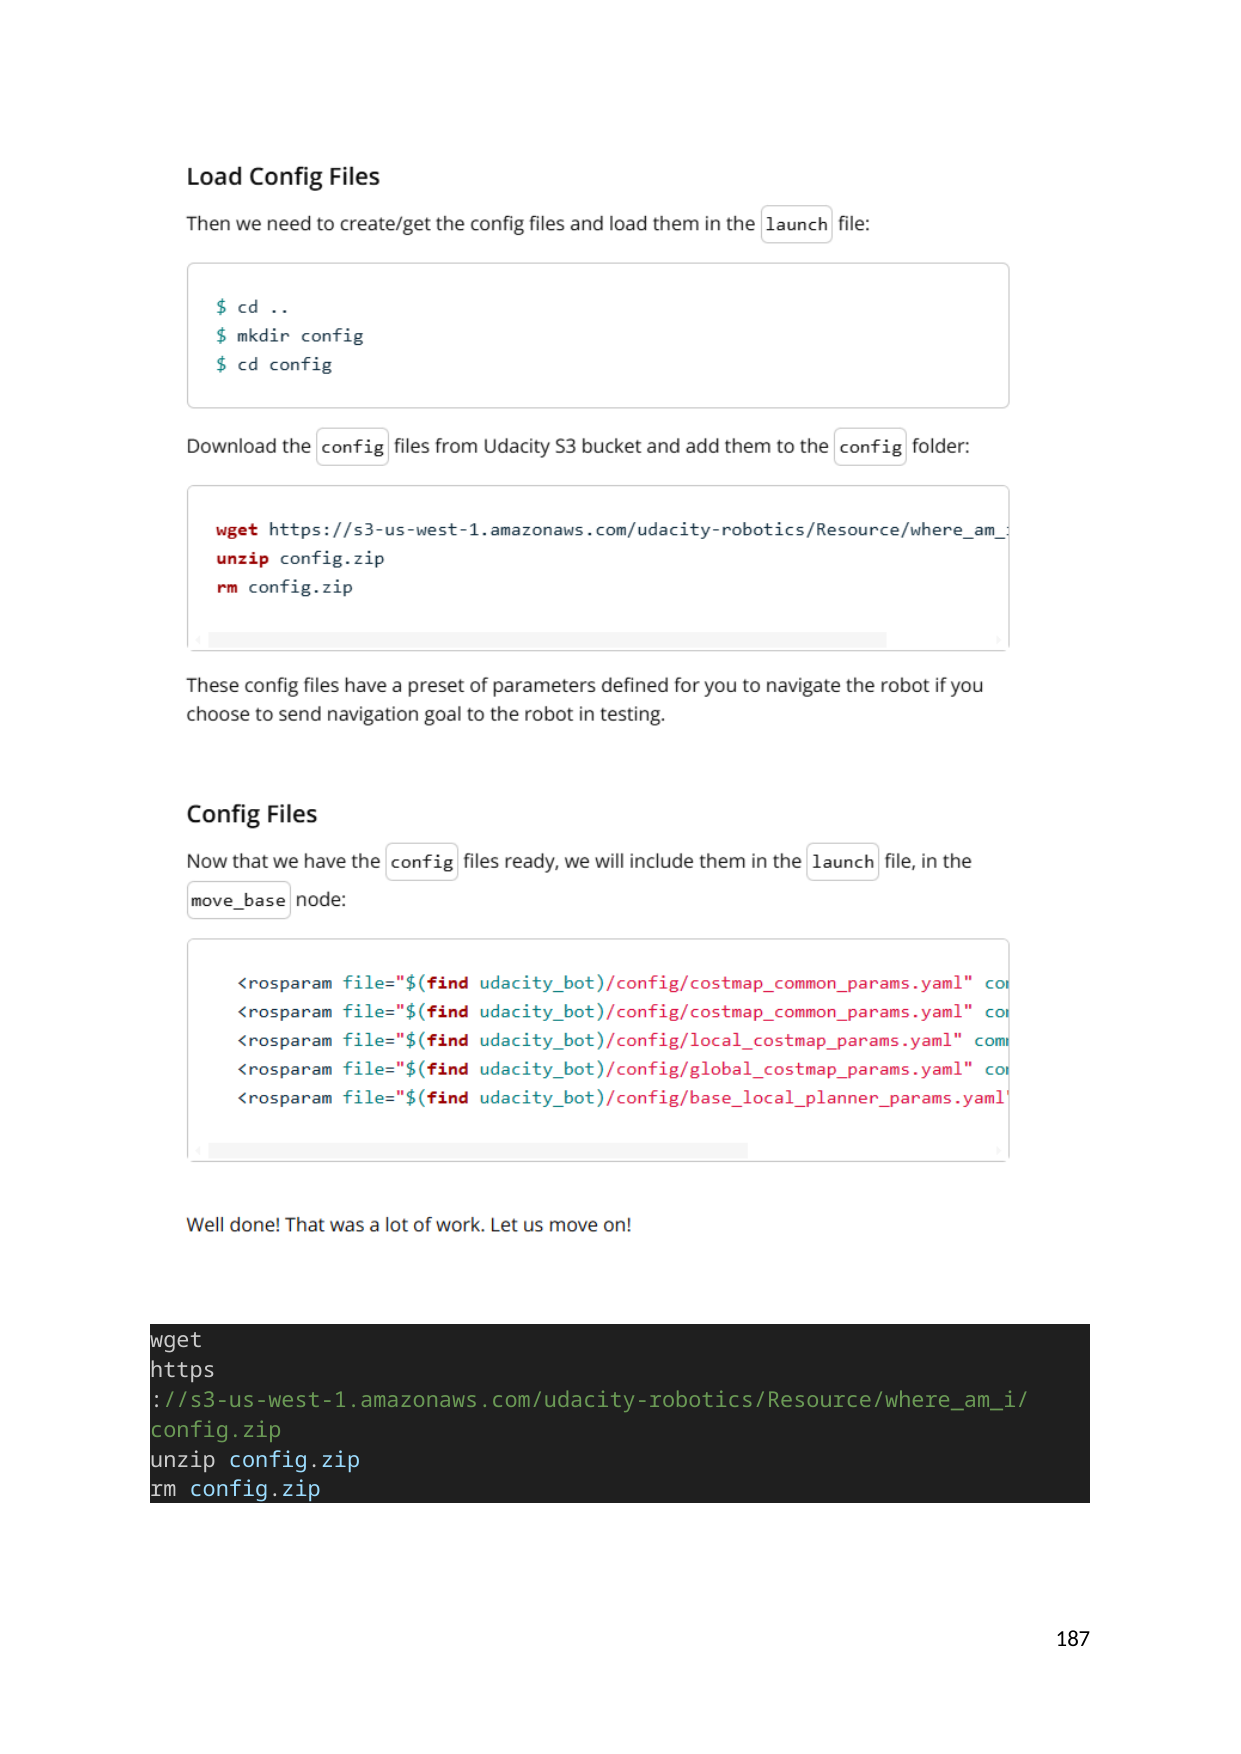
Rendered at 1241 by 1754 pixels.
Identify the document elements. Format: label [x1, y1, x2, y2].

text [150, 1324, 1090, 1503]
picture [150, 150, 1091, 1259]
